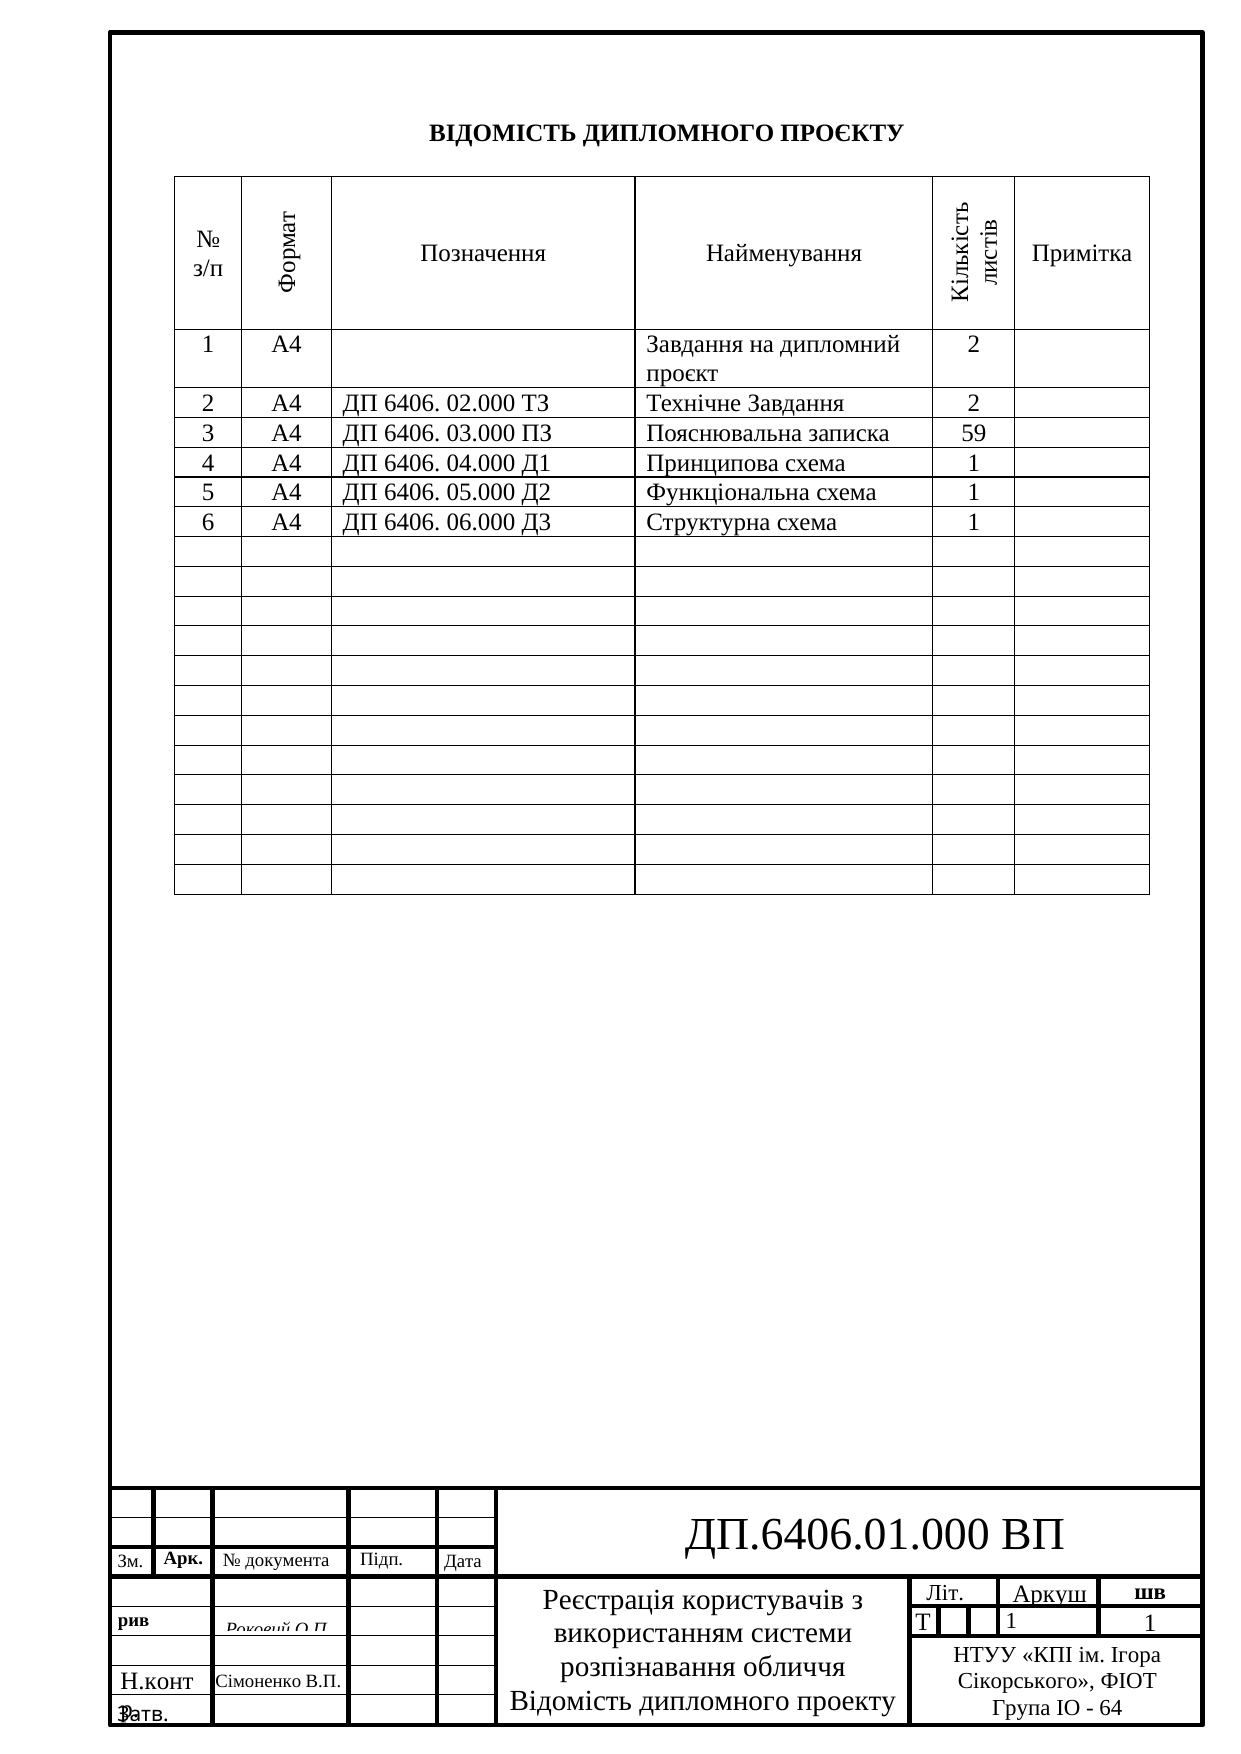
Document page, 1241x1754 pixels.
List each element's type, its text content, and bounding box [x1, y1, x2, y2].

table_header Кількість листів [933, 177, 1014, 328]
table_cell [242, 746, 331, 774]
table_cell [332, 626, 634, 655]
table_cell 1 [933, 507, 1014, 536]
table_header Примітка [1015, 177, 1149, 328]
table_cell [332, 537, 634, 566]
table_cell [332, 835, 634, 864]
table_cell [636, 567, 932, 596]
table_cell Функціональна схема [636, 478, 932, 506]
table_cell Технічне Завдання [636, 388, 932, 417]
table_cell [1015, 330, 1149, 387]
table_cell [1015, 507, 1149, 536]
table_cell Структурна схема [636, 507, 932, 536]
table_cell [332, 716, 634, 744]
table_cell [933, 805, 1014, 834]
table_cell [636, 597, 932, 625]
table_cell [1015, 626, 1149, 655]
table_cell [242, 656, 331, 685]
table_cell [332, 567, 634, 596]
table_cell [242, 835, 331, 864]
table_cell [242, 597, 331, 625]
table_cell [933, 865, 1014, 893]
table_cell [1015, 388, 1149, 417]
table_cell [175, 537, 241, 566]
table_header Формат [242, 177, 331, 328]
table_cell [636, 805, 932, 834]
table_cell [636, 835, 932, 864]
table_cell [1015, 805, 1149, 834]
table_cell [933, 835, 1014, 864]
table_cell ДП 6406. 06.000 Д3 [332, 507, 634, 536]
table_header № з/п [175, 177, 241, 328]
table_cell [1015, 567, 1149, 596]
table_cell [242, 567, 331, 596]
table_cell ДП 6406. 02.000 ТЗ [332, 388, 634, 417]
table_cell [332, 597, 634, 625]
table_cell [933, 567, 1014, 596]
table_cell [175, 805, 241, 834]
table_cell [242, 805, 331, 834]
table_cell А4 [242, 507, 331, 536]
table_cell [933, 656, 1014, 685]
table_cell [933, 716, 1014, 744]
table_cell [636, 746, 932, 774]
table_cell [175, 716, 241, 744]
table_cell [332, 805, 634, 834]
table_cell [1015, 746, 1149, 774]
table_cell [1015, 716, 1149, 744]
table_cell [175, 597, 241, 625]
table_cell Завдання на дипломний проєкт [636, 330, 932, 387]
table_header Позначення [332, 177, 634, 328]
table_cell [933, 775, 1014, 804]
table_cell 1 [175, 330, 241, 387]
table_cell [1015, 448, 1149, 476]
table_cell [636, 656, 932, 685]
table_cell [242, 626, 331, 655]
table_cell [933, 537, 1014, 566]
table_cell 5 [175, 478, 241, 506]
table_cell [1015, 835, 1149, 864]
table_cell [332, 865, 634, 893]
table_cell [175, 775, 241, 804]
table_cell 1 [933, 478, 1014, 506]
table_cell [242, 775, 331, 804]
table_cell А4 [242, 418, 331, 447]
table_cell [636, 686, 932, 715]
list ВІДОМІСТЬ ДИПЛОМНОГО ПРОЄКТУ [174, 118, 1159, 147]
table_cell 59 [933, 418, 1014, 447]
table_cell А4 [242, 388, 331, 417]
table_cell [1015, 418, 1149, 447]
table_cell [242, 865, 331, 893]
table_cell [242, 686, 331, 715]
table_cell ДП 6406. 05.000 Д2 [332, 478, 634, 506]
table_cell 2 [933, 388, 1014, 417]
table_cell [933, 626, 1014, 655]
table_cell [175, 626, 241, 655]
table_cell А4 [242, 448, 331, 476]
table_cell [175, 656, 241, 685]
table_cell ДП 6406. 03.000 ПЗ [332, 418, 634, 447]
table_cell [636, 865, 932, 893]
table_cell [933, 597, 1014, 625]
table_cell [332, 686, 634, 715]
table_cell [242, 537, 331, 566]
table_cell [1015, 686, 1149, 715]
table_cell [1015, 478, 1149, 506]
table_cell 1 [933, 448, 1014, 476]
table_header Найменування [636, 177, 932, 328]
table_cell [636, 775, 932, 804]
table_cell 2 [933, 330, 1014, 387]
table_cell [933, 686, 1014, 715]
table_cell [1015, 656, 1149, 685]
table_cell 3 [175, 418, 241, 447]
table_cell 6 [175, 507, 241, 536]
table_cell [175, 746, 241, 774]
table_cell [933, 746, 1014, 774]
table_cell ДП 6406. 04.000 Д1 [332, 448, 634, 476]
table_cell [175, 567, 241, 596]
table_cell [636, 716, 932, 744]
table_cell Пояснювальна записка [636, 418, 932, 447]
table_cell 2 [175, 388, 241, 417]
table_cell [332, 656, 634, 685]
table_cell А4 [242, 330, 331, 387]
table_cell [175, 686, 241, 715]
table_cell Принципова схема [636, 448, 932, 476]
table_cell [1015, 865, 1149, 893]
table_cell [332, 330, 634, 387]
table_cell [636, 626, 932, 655]
table_cell [332, 775, 634, 804]
table_cell [636, 537, 932, 566]
table_cell [1015, 775, 1149, 804]
table_cell 4 [175, 448, 241, 476]
table_cell [242, 716, 331, 744]
table_cell [175, 835, 241, 864]
table_cell [175, 865, 241, 893]
table_cell [1015, 537, 1149, 566]
table_cell [332, 746, 634, 774]
table_cell [1015, 597, 1149, 625]
table_cell А4 [242, 478, 331, 506]
